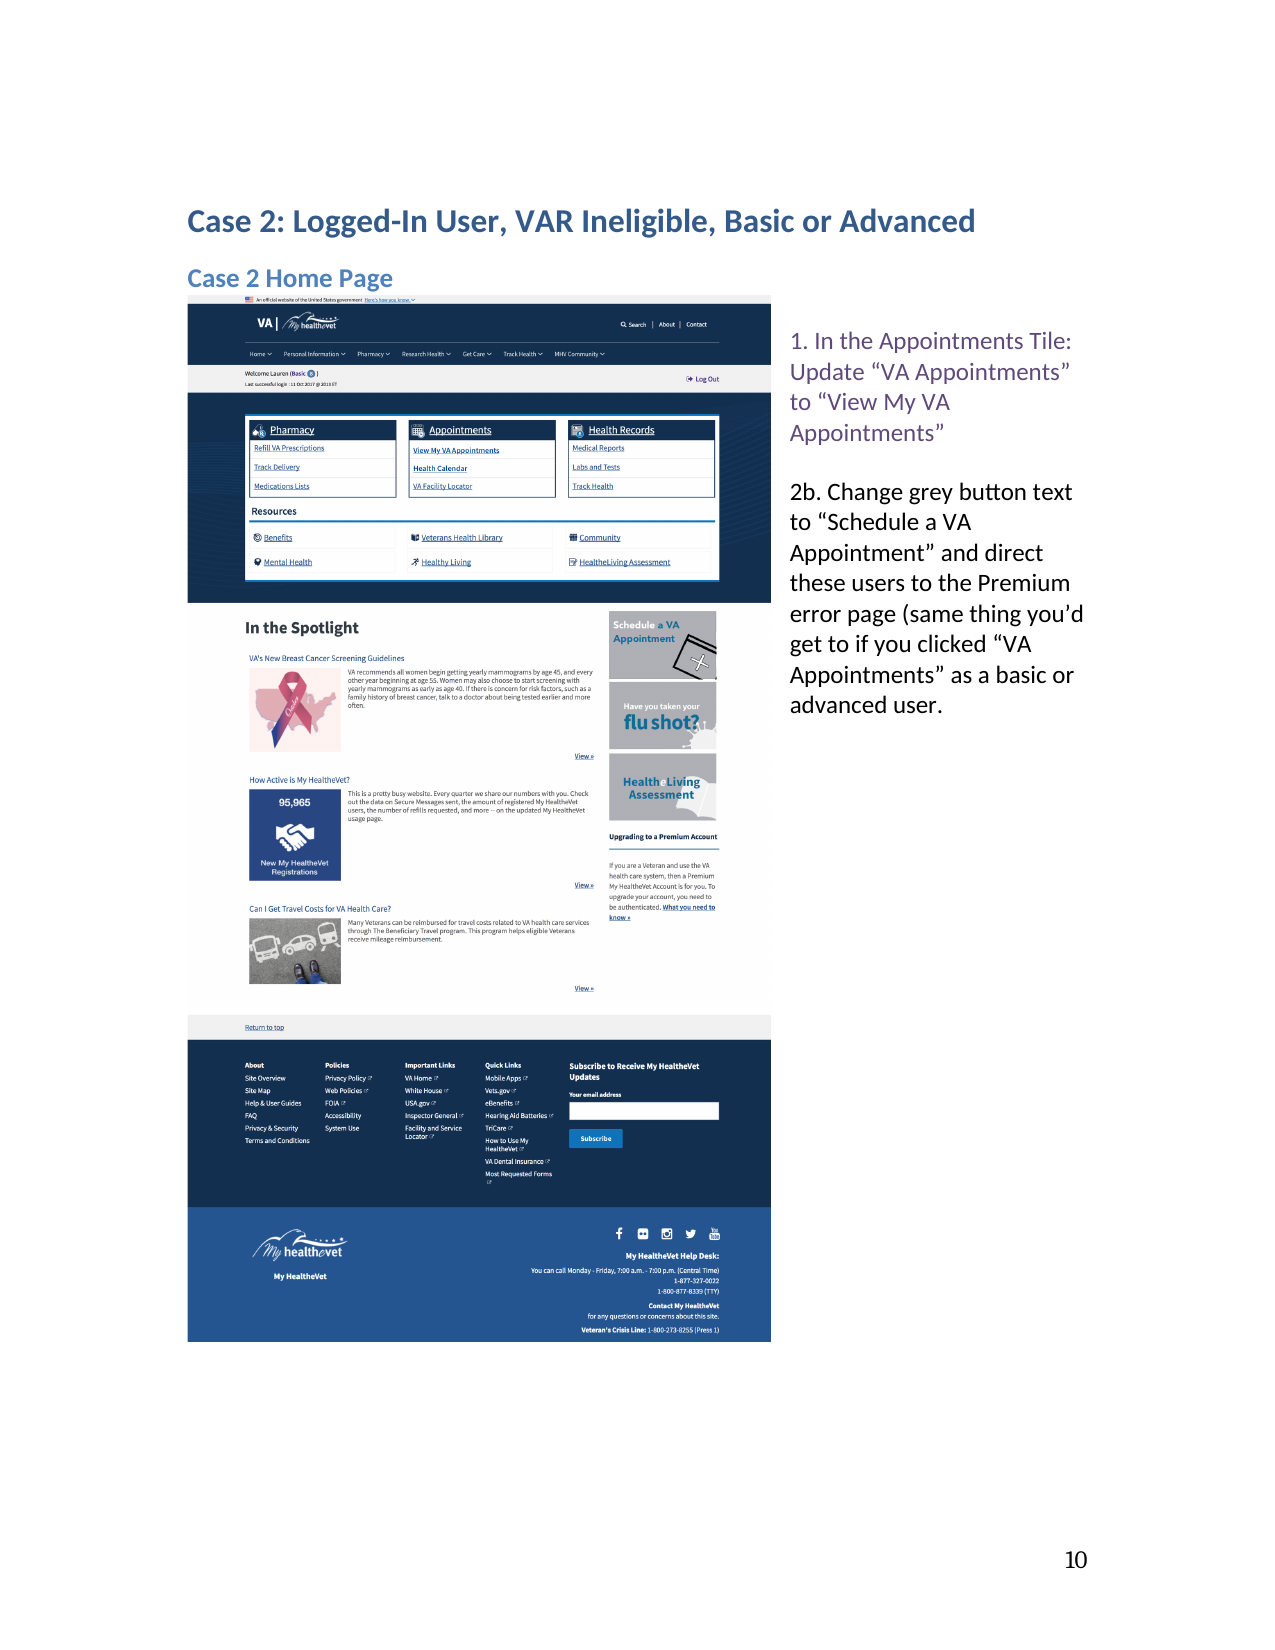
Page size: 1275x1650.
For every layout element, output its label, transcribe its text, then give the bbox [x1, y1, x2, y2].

text 1. In the Appointments Tile: Update “VA Appointments” to “View My VA Appointments” [771, 325, 1087, 447]
subtitle Case 2 Home Page [187, 262, 1087, 294]
text 2b. Change grey button text to “Schedule a VA Appointment” and direct these users to the Premium error page (same thing you’d get to if you clicked “VA Appointments” as a basic or advanced user. [771, 476, 1087, 720]
picture [187, 295, 771, 1340]
subtitle Case 2: Logged-In User, VAR Ineligible, Basic or Advanced [187, 200, 1087, 241]
